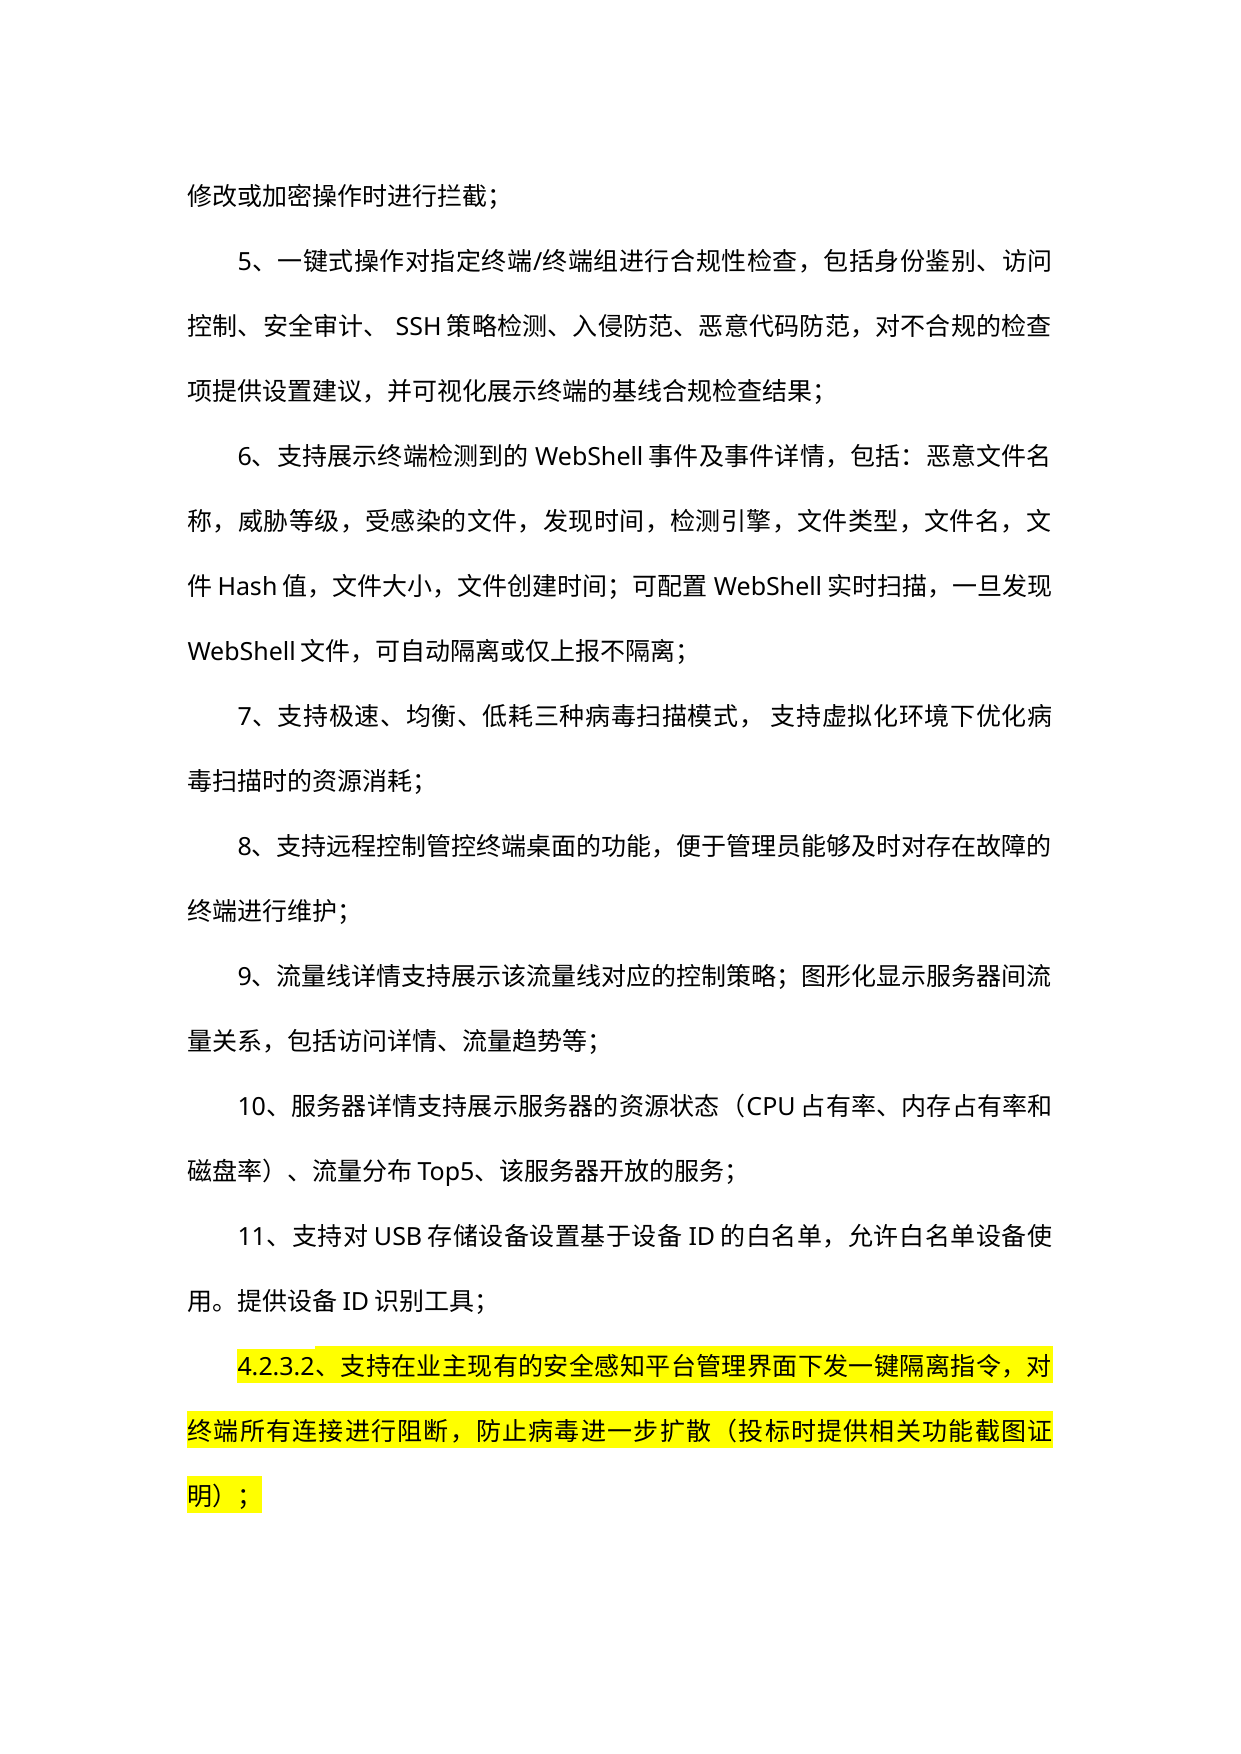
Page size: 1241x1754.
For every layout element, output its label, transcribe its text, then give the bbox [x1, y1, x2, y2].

text 4.2.3.2、支持在业主现有的安全感知平台管理界面下发一键隔离指令，对终端所有连接进行阻断，防止病毒进一步扩散（投标时提供相关功能截图证明）； [187, 1332, 1053, 1411]
text 7、支持极速、均衡、低耗三种病毒扫描模式， 支持虚拟化环境下优化病毒扫描时的资源消耗； [187, 682, 1053, 812]
text 8、支持远程控制管控终端桌面的功能，便于管理员能够及时对存在故障的终端进行维护； [187, 812, 1053, 942]
text 5、一键式操作对指定终端/终端组进行合规性检查，包括身份鉴别、访问控制、安全审计、 SSH策略检测、入侵防范、恶意代码防范，对不合规的检查项提供设置建议，并可视化展示终端的基线合规检查结果； [187, 227, 1053, 422]
text 10、服务器详情支持展示服务器的资源状态（CPU占有率、内存占有率和磁盘率）、流量分布Top5、该服务器开放的服务； [187, 1072, 1053, 1202]
text 11、支持对USB存储设备设置基于设备ID的白名单，允许白名单设备使用。提供设备ID识别工具； [187, 1202, 1053, 1332]
text 4.2.3.2、支持在业主现有的安全感知平台管理界面下发一键隔离指令，对终端所有连接进行阻断，防止病毒进一步扩散（投标时提供相关功能截图证明）； [187, 1448, 1053, 1527]
text 6、支持展示终端检测到的WebShell事件及事件详情，包括：恶意文件名称，威胁等级，受感染的文件，发现时间，检测引擎，文件类型，文件名，文件Hash值，文件大小，文件创建时间；可配置WebShell实时扫描，一旦发现WebShell文件，可自动隔离或仅上报不隔离； [187, 422, 1053, 682]
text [187, 162, 1053, 227]
text 9、流量线详情支持展示该流量线对应的控制策略；图形化显示服务器间流量关系，包括访问详情、流量趋势等； [187, 942, 1053, 1072]
